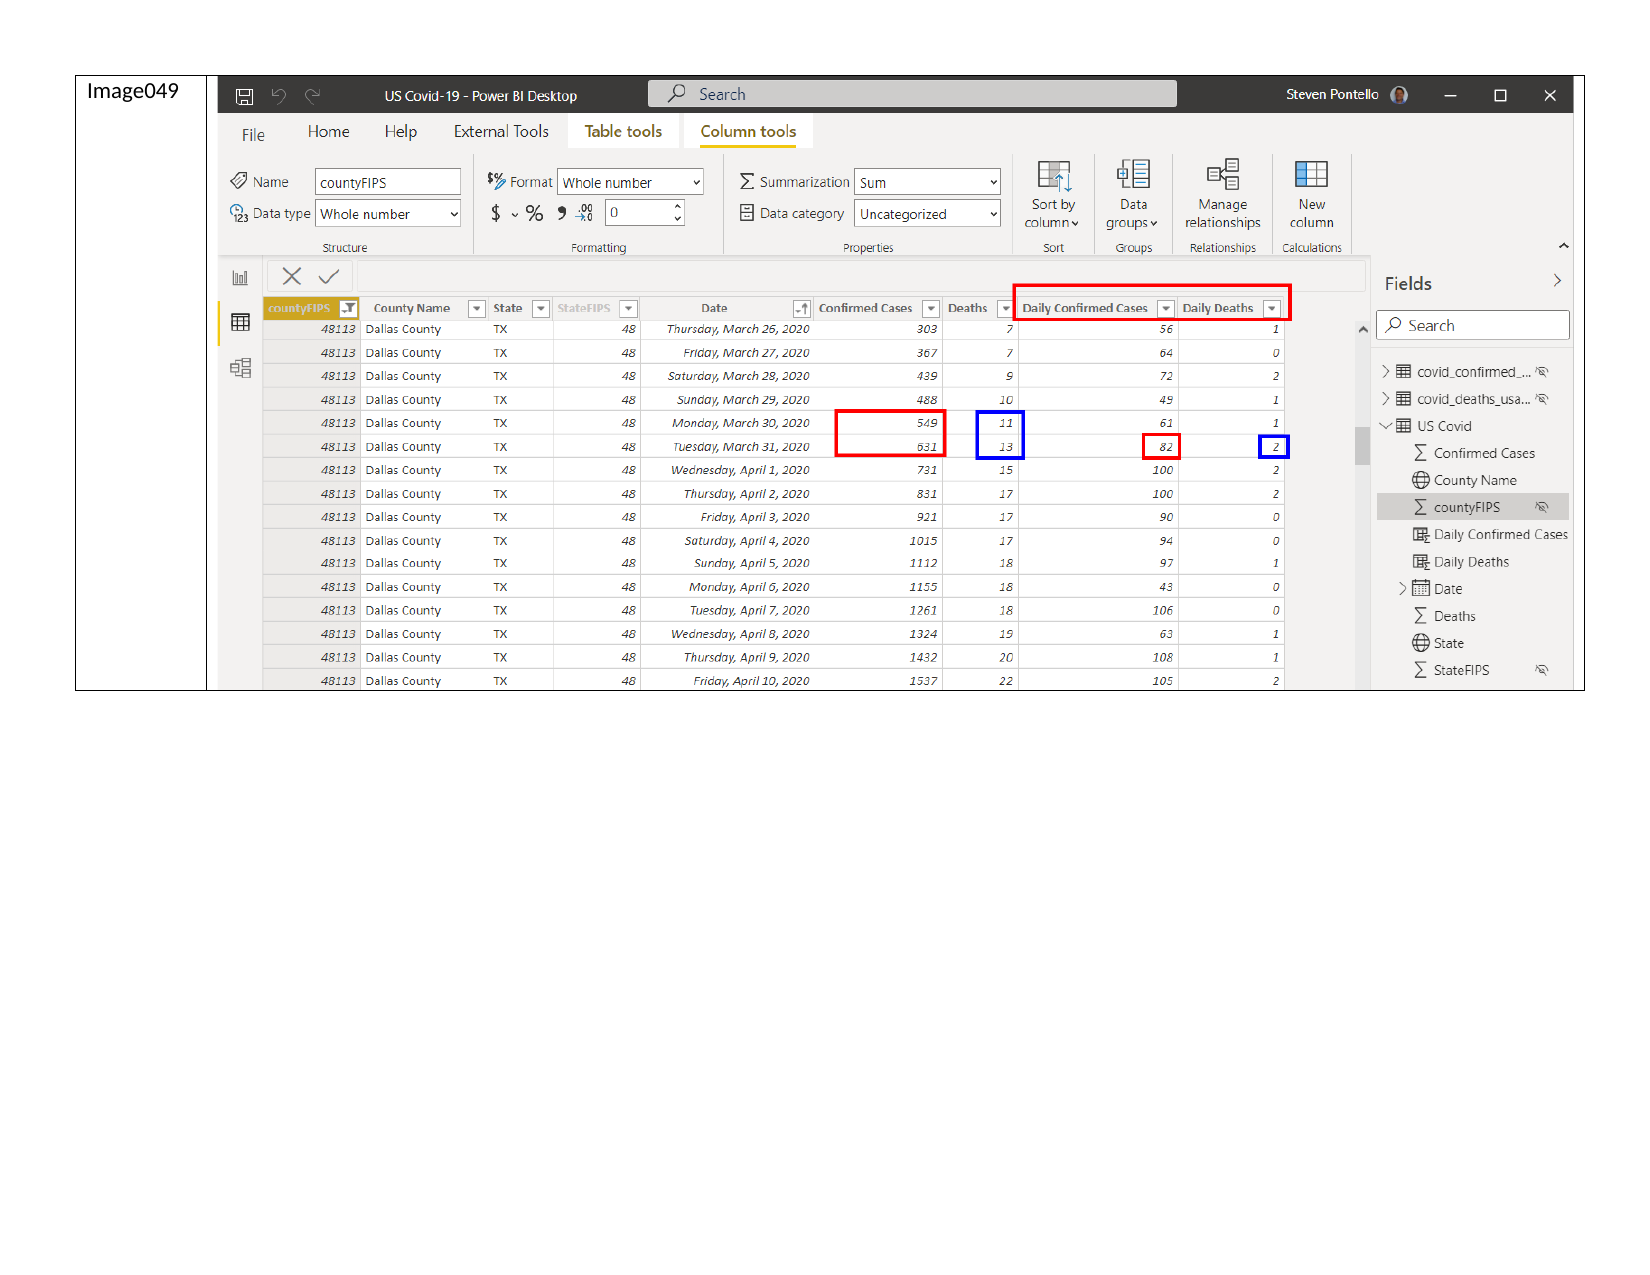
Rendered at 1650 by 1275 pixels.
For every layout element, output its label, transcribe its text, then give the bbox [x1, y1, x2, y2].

picture [217, 76, 1574, 690]
table_cell [207, 76, 217, 690]
table_cell Image049 [76, 76, 206, 690]
table_cell [1574, 76, 1584, 690]
